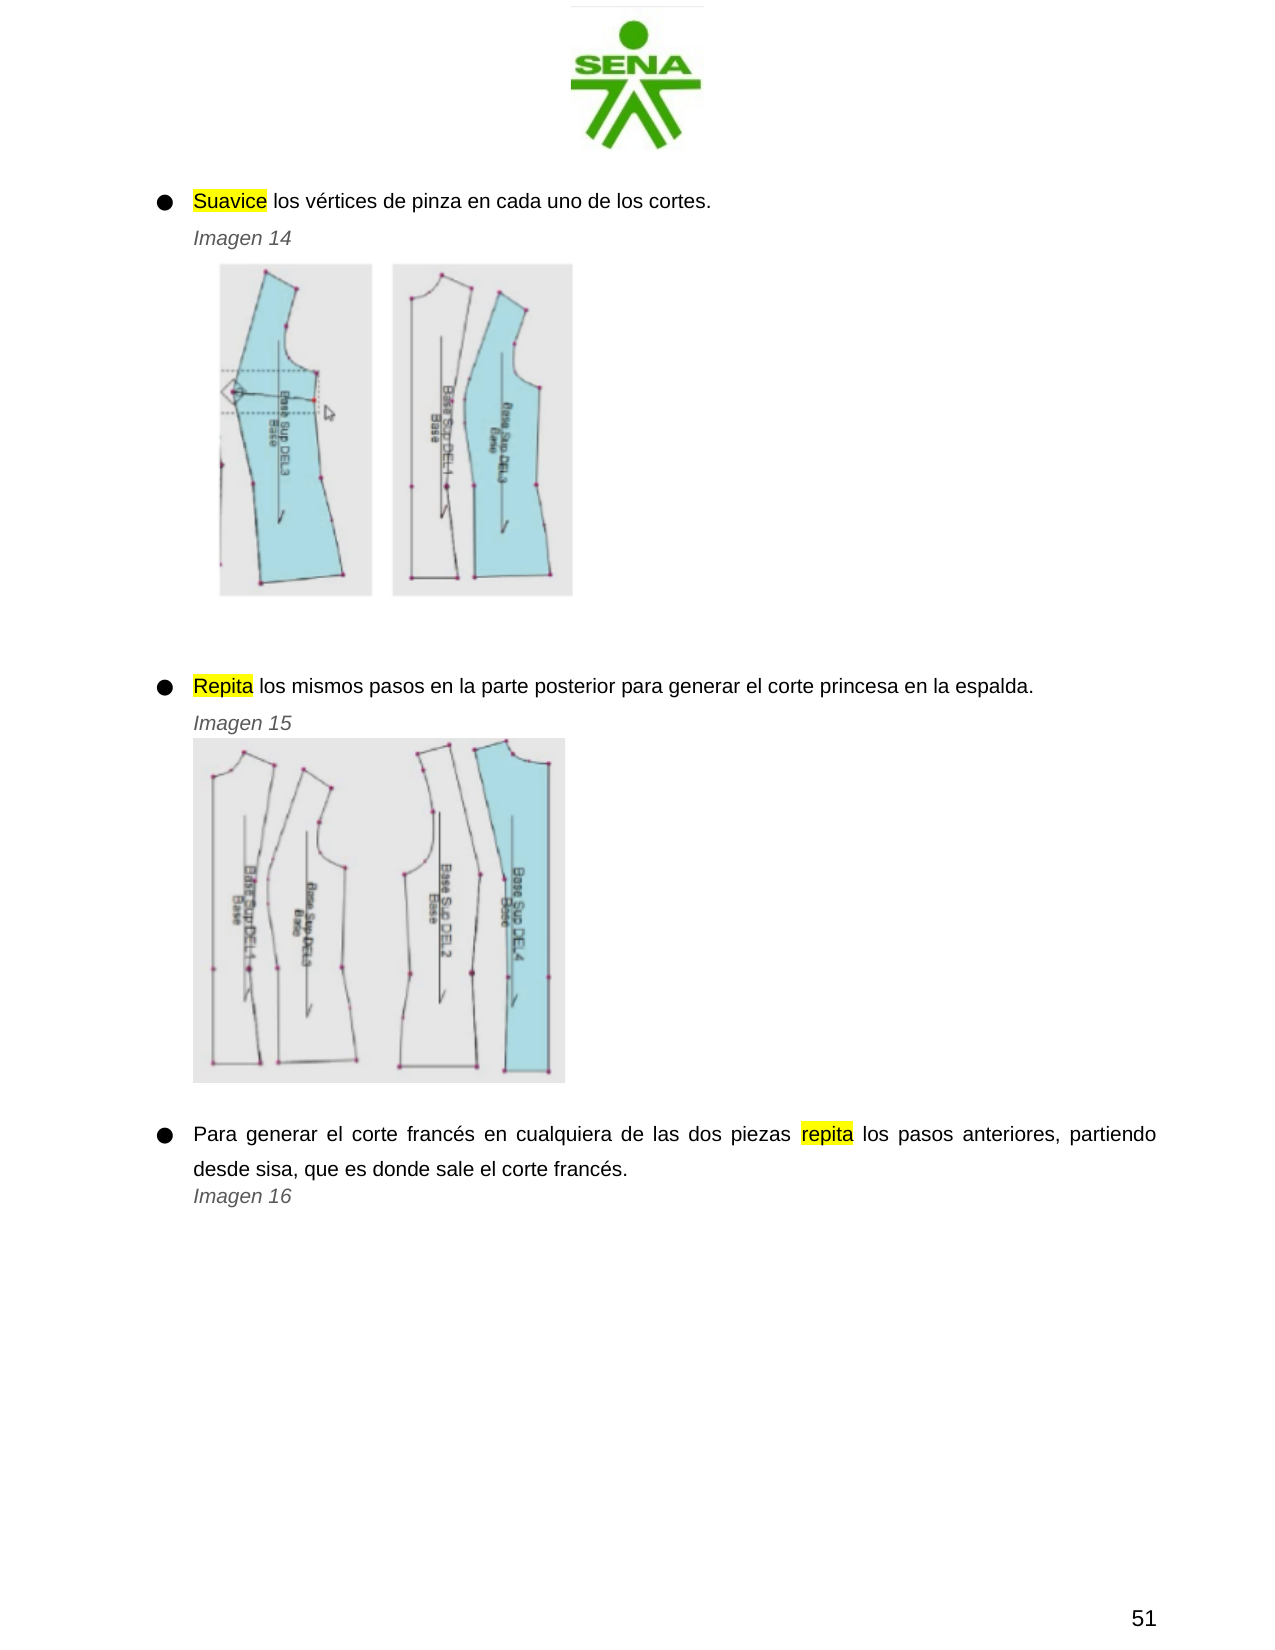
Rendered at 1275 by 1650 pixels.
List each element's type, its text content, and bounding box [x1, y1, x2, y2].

list Para generar el corte francés en cualquiera de las dos piezas repita los pasos anteriores, partiendo desde sisa, que es donde sale el corte francés. [156, 1110, 1157, 1180]
picture [193, 253, 573, 604]
picture [569, 6, 703, 155]
text Imagen 16 [118, 1184, 1157, 1208]
text Imagen 14 [118, 226, 1157, 250]
text Imagen 15 [118, 711, 1157, 735]
list Suavice los vértices de pinza en cada uno de los cortes. [156, 177, 1157, 220]
list Repita los mismos pasos en la parte posterior para generar el corte princesa en la espalda. [156, 662, 1157, 705]
picture [193, 738, 565, 1083]
